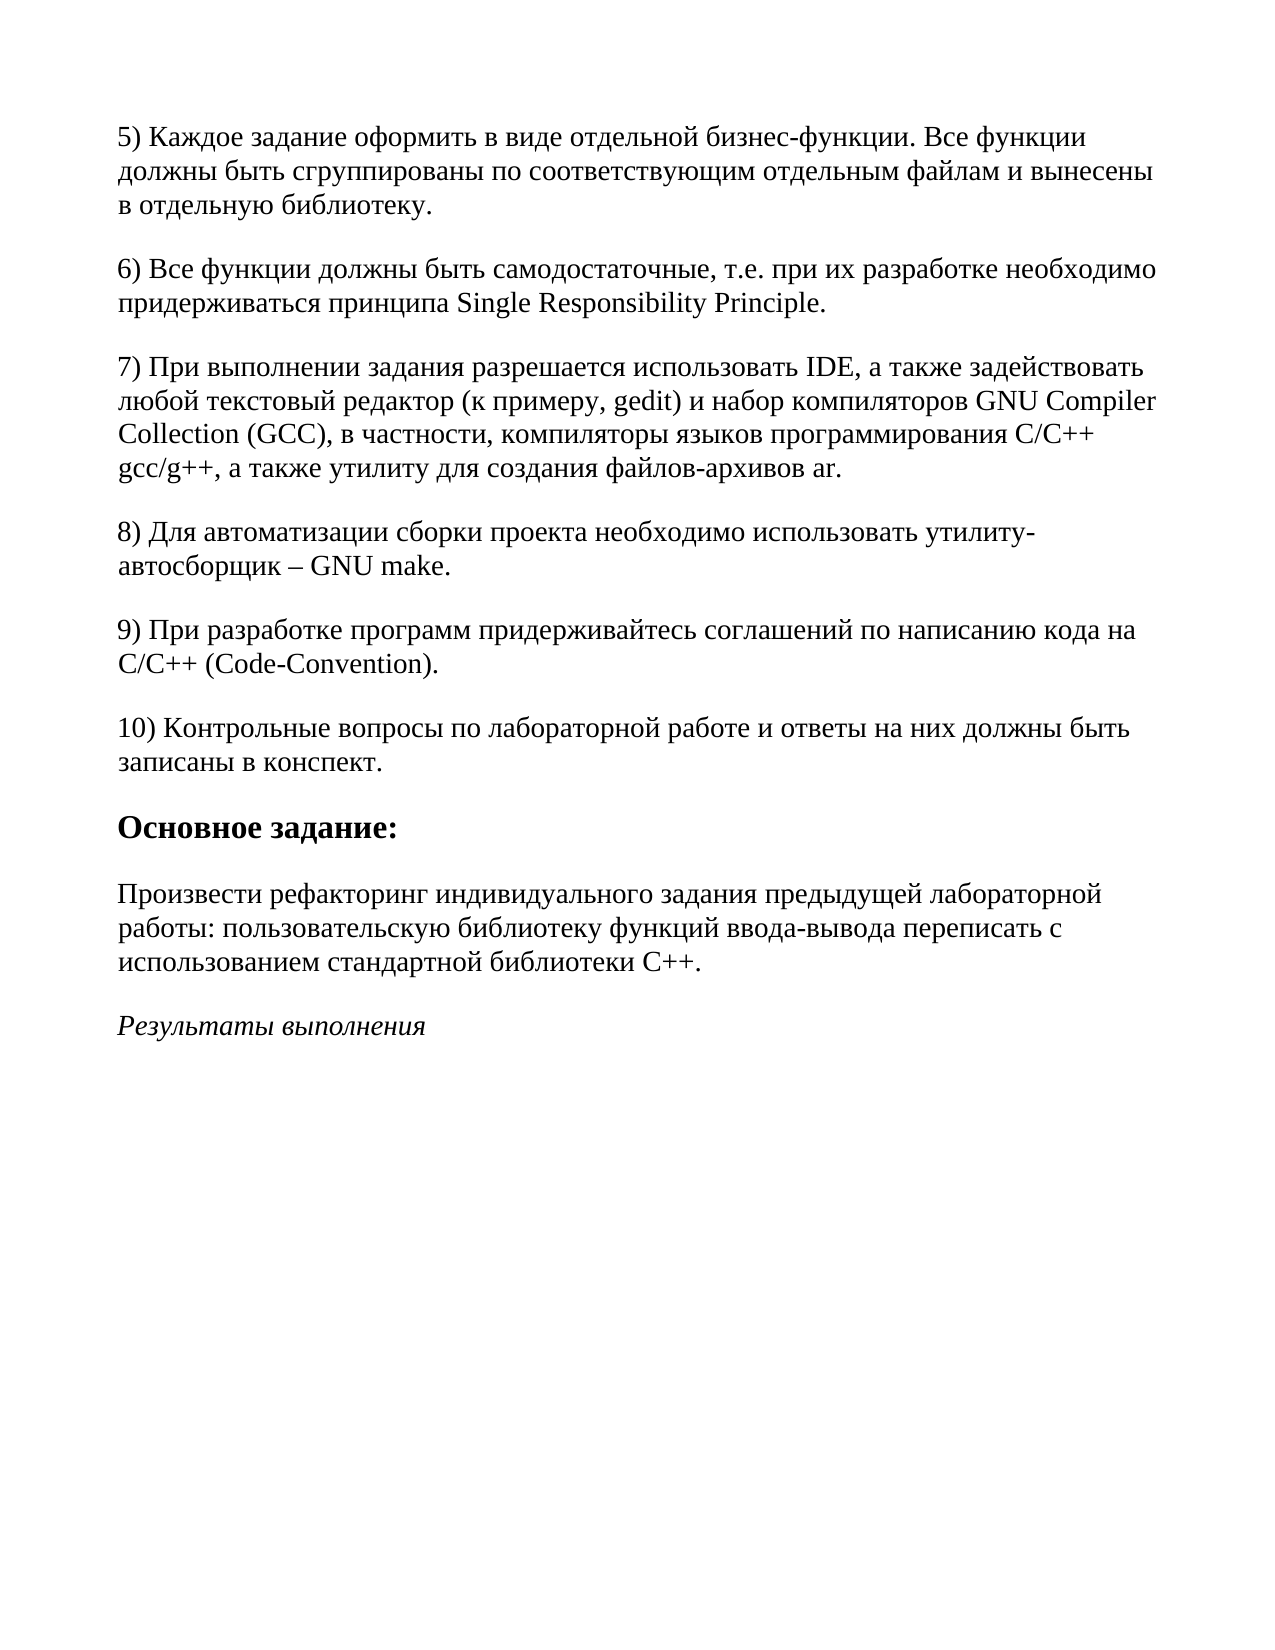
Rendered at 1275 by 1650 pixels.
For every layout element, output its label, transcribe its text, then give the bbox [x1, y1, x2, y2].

text Произвести рефакторинг индивидуального задания предыдущей лабораторной работы: пользовательскую библиотеку функций ввода-вывода переписать с использованием стандартной библиотеки С++. [117, 877, 1158, 978]
text 8) Для автоматизации сборки проекта необходимо использовать утилиту-автосборщик – GNU make. [117, 514, 1158, 582]
text 9) При разработке программ придерживайтесь соглашений по написанию кода на C/C++ (Code-Convention). [117, 612, 1158, 679]
text Результаты выполнения [117, 1008, 1158, 1042]
text 6) Все функции должны быть самодостаточные, т.е. при их разработке необходимо придерживаться принципа Single Responsibility Principle. [117, 251, 1158, 318]
text 10) Контрольные вопросы по лабораторной работе и ответы на них должны быть записаны в конспект. [117, 710, 1158, 777]
text 7) При выполнении задания разрешается использовать IDE, а также задействовать любой текстовый редактор (к примеру, gedit) и набор компиляторов GNU Compiler Collection (GCC), в частности, компиляторы языков программирования С/C++ gcc/g++, а также утилиту для создания файлов-архивов ar. [117, 349, 1158, 484]
text 5) Каждое задание оформить в виде отдельной бизнес-функции. Все функции должны быть сгруппированы по соответствующим отдельным файлам и вынесены в отдельную библиотеку. [117, 119, 1158, 221]
text Основное задание: [117, 808, 1158, 846]
